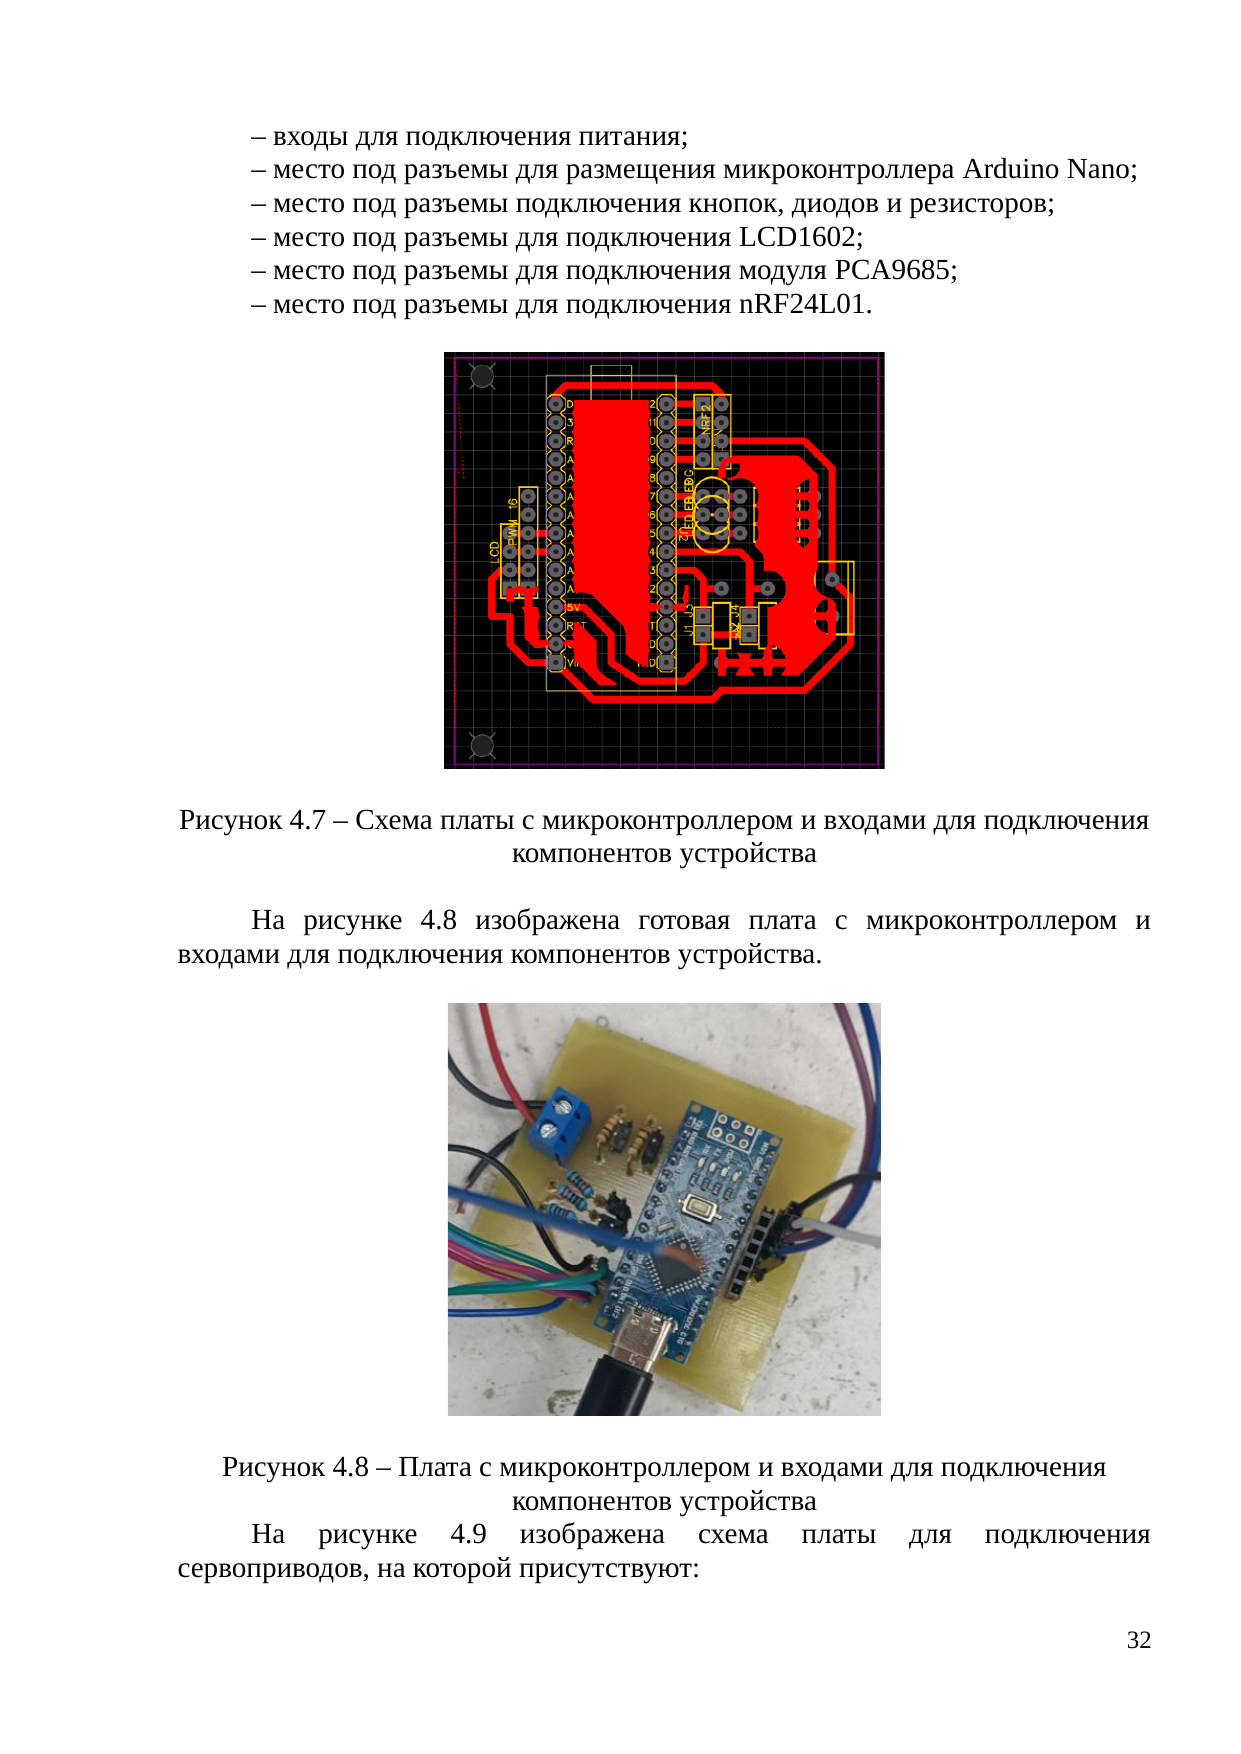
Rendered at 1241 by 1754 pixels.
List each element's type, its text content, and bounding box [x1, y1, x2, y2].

text – место под разъемы для размещения микроконтроллера Arduino Nano; [177, 152, 1152, 185]
text На рисунке 4.9 изображена схема платы для подключения сервоприводов, на которой присутствуют: [177, 1516, 1152, 1583]
text На рисунке 4.8 изображена готовая плата с микроконтроллером и входами для подключения компонентов устройства. [177, 902, 1152, 969]
text – место под разъемы подключения кнопок, диодов и резисторов; [177, 185, 1152, 219]
text – входы для подключения питания; [177, 118, 1152, 152]
text – место под разъемы для подключения nRF24L01. [177, 286, 1152, 319]
text – место под разъемы для подключения модуля PCA9685; [177, 252, 1152, 286]
text – место под разъемы для подключения LCD1602; [177, 219, 1152, 252]
picture [447, 1003, 881, 1416]
text Рисунок 4.8 – Плата с микроконтроллером и входами для подключения компонентов устройства [177, 1449, 1152, 1516]
text Рисунок 4.7 – Схема платы с микроконтроллером и входами для подключения компонентов устройства [177, 802, 1152, 869]
picture [444, 352, 885, 769]
